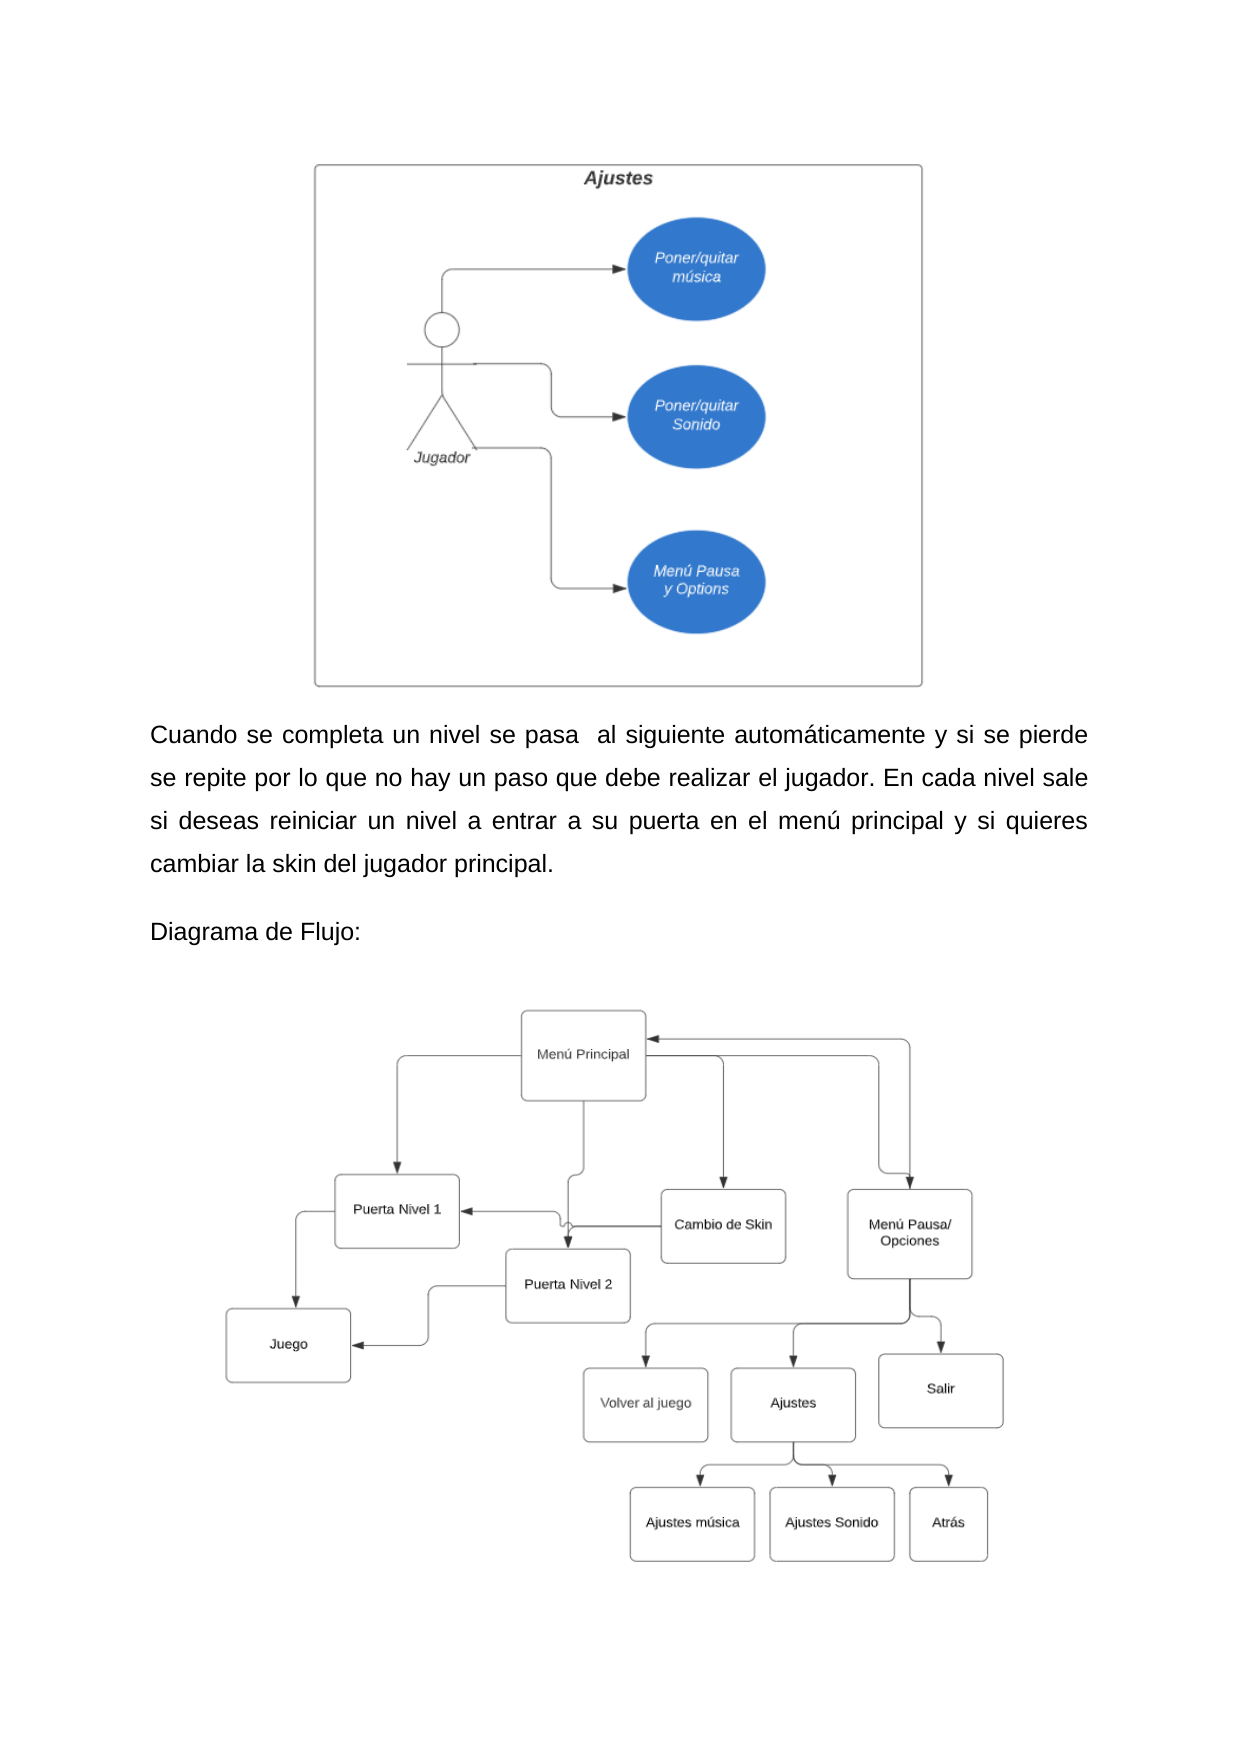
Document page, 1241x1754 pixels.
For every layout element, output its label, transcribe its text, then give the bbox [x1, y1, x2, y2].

text Diagrama de Flujo: [150, 917, 1090, 946]
picture [308, 150, 932, 695]
picture [218, 971, 1022, 1578]
text Cuando se completa un nivel se pasa al siguiente automáticamente y si se pierde se repite por lo que no hay un paso que debe realizar el jugador. En cada nivel sale si deseas reiniciar un nivel a entrar a su puerta en el menú principal y si quieres cambiar la skin del jugador principal. [150, 720, 1090, 878]
